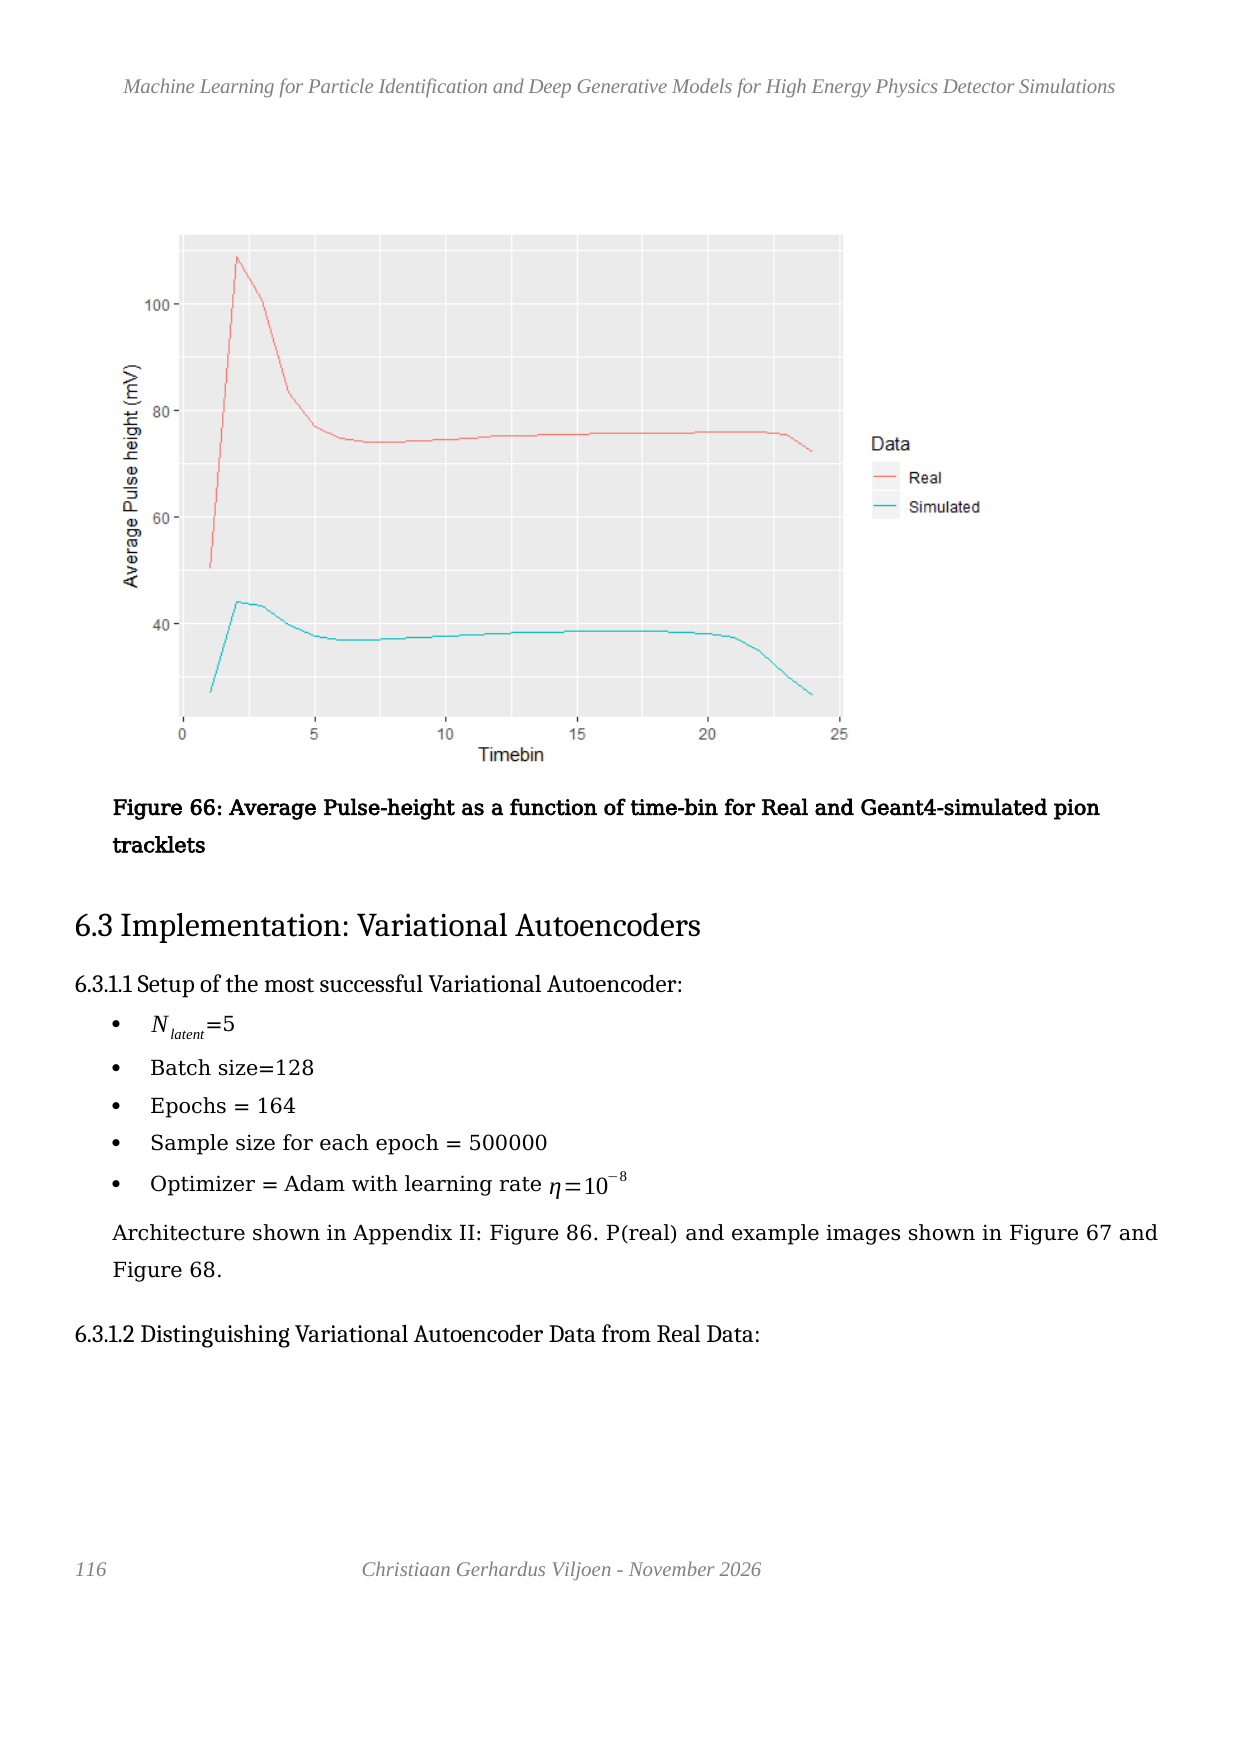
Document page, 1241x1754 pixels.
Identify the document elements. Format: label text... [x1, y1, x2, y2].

list Epochs = 164 [112, 1093, 1165, 1118]
text Architecture shown in Appendix II: Figure 82. P(real) and example images shown in Figure 63 and Figure 64. [112, 1220, 1165, 1282]
list Sample size for each epoch = 500000 [112, 1130, 1165, 1155]
text Figure 66: Average Pulse-height as a function of time-bin for Real and Geant4-simulated pion tracklets [112, 794, 1165, 857]
subtitle Distinguishing Variational Autoencoder Data from Real Data: [75, 1320, 1165, 1348]
subtitle Implementation: Variational Autoencoders [75, 907, 1165, 945]
subtitle Setup of the most successful Variational Autoencoder: [75, 970, 1165, 999]
list Batch size=128 [112, 1055, 1165, 1080]
list =5 [112, 1011, 1165, 1042]
list Optimizer = Adam with learning rate [112, 1168, 1165, 1199]
picture [112, 226, 999, 774]
